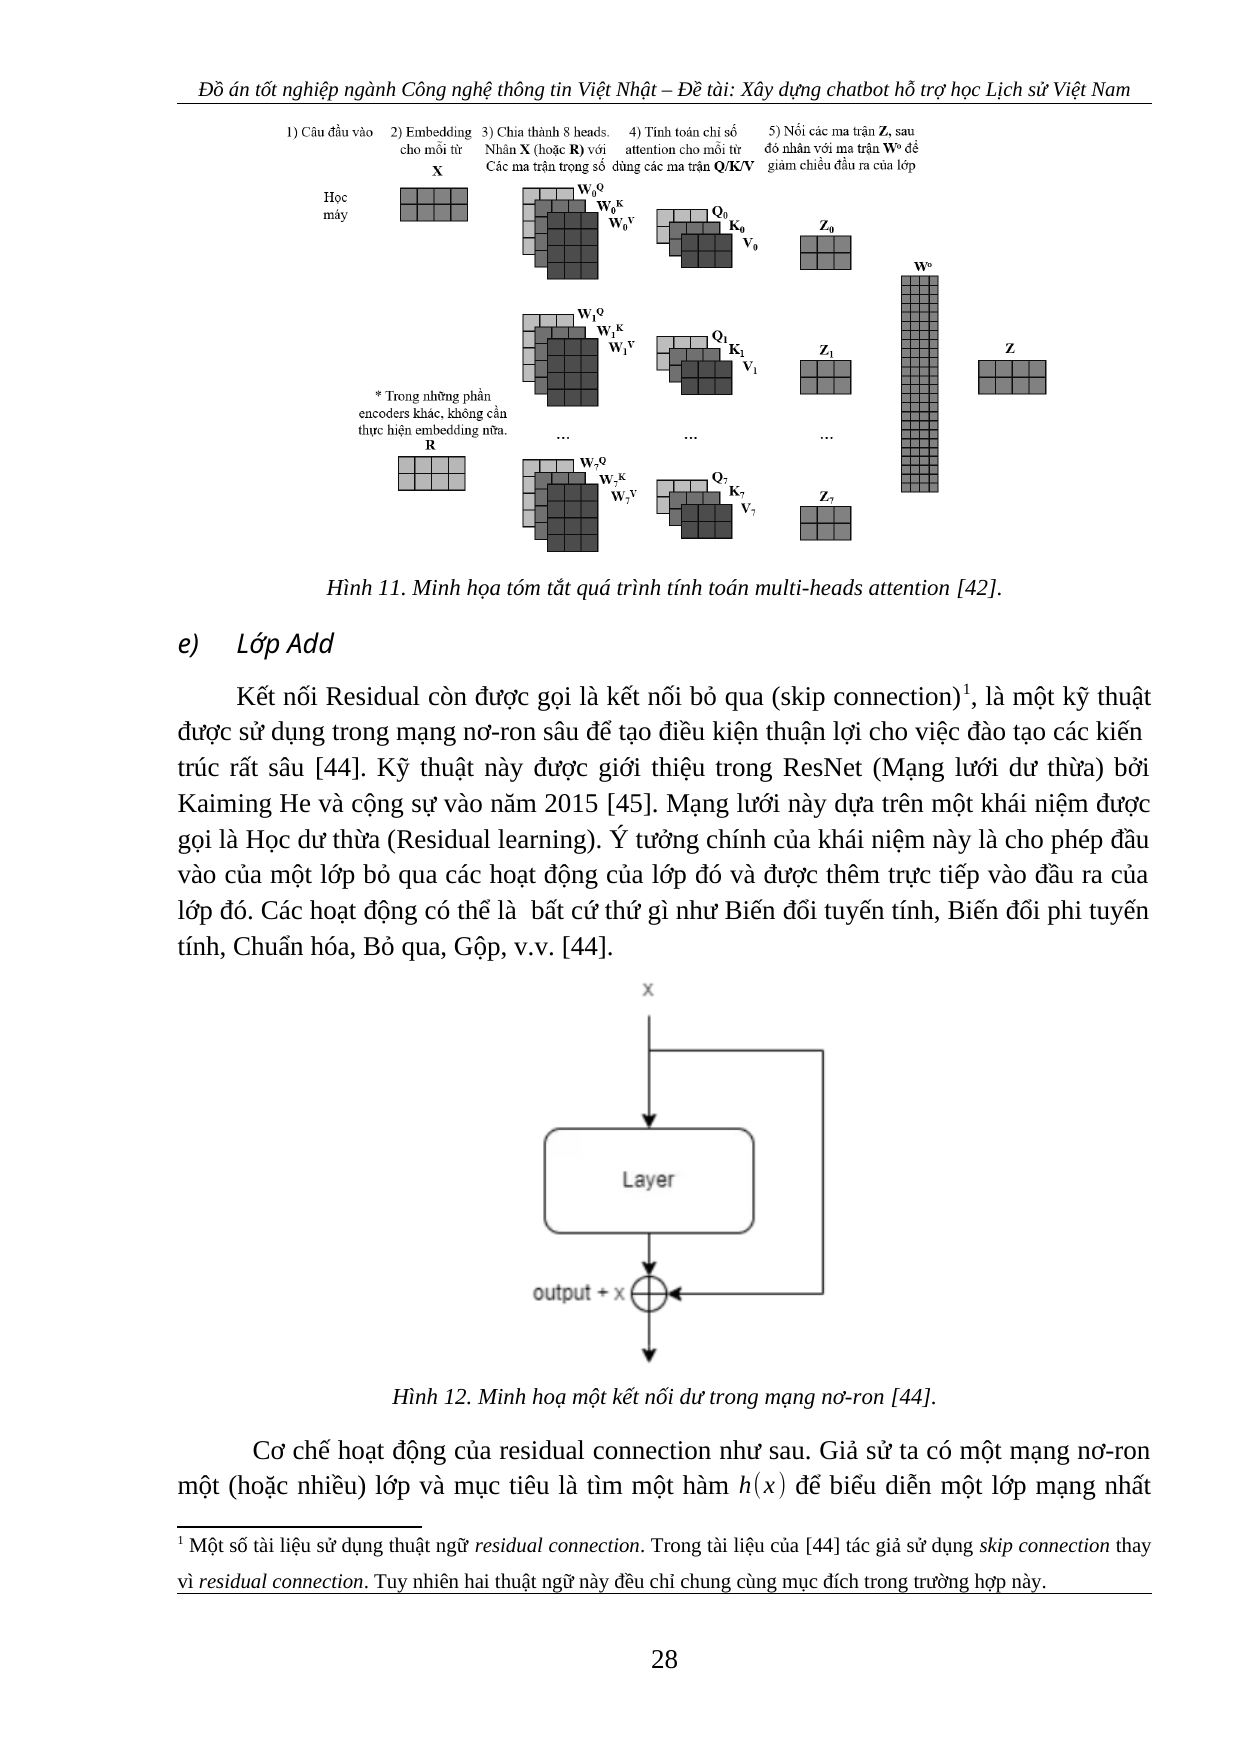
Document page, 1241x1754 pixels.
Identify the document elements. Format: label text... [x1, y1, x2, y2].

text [177, 1434, 1152, 1501]
text Kết nối Residual còn được gọi là kết nối bỏ qua (skip connection), là một kỹ thuật được sử dụng trong mạng nơ-ron sâu để tạo điều kiện thuận lợi cho việc đào tạo các kiến ​​trúc rất sâu . Kỹ thuật này được giới thiệu trong ResNet (Mạng lưới dư thừa) bởi Kaiming He và cộng sự vào năm 2015 . Mạng lưới này dựa trên một khái niệm được gọi là Học dư thừa (Residual learning). Ý tưởng chính của khái niệm này là cho phép đầu vào của một lớp bỏ qua các hoạt động của lớp đó và được thêm trực tiếp vào đầu ra của lớp đó. Các hoạt động có thể là bất cứ thứ gì như Biến đổi tuyến tính, Biến đổi phi tuyến tính, Chuẩn hóa, Bỏ qua, Gộp, v.v. . [177, 680, 1152, 961]
picture [476, 978, 853, 1366]
text Hình 12. Minh hoạ một kết nối dư trong mạng nơ-ron . [177, 1383, 1152, 1409]
text Hình 11. Minh họa tóm tắt quá trình tính toán multi-heads attention . [177, 574, 1152, 600]
subtitle Lớp Add [177, 625, 1152, 662]
